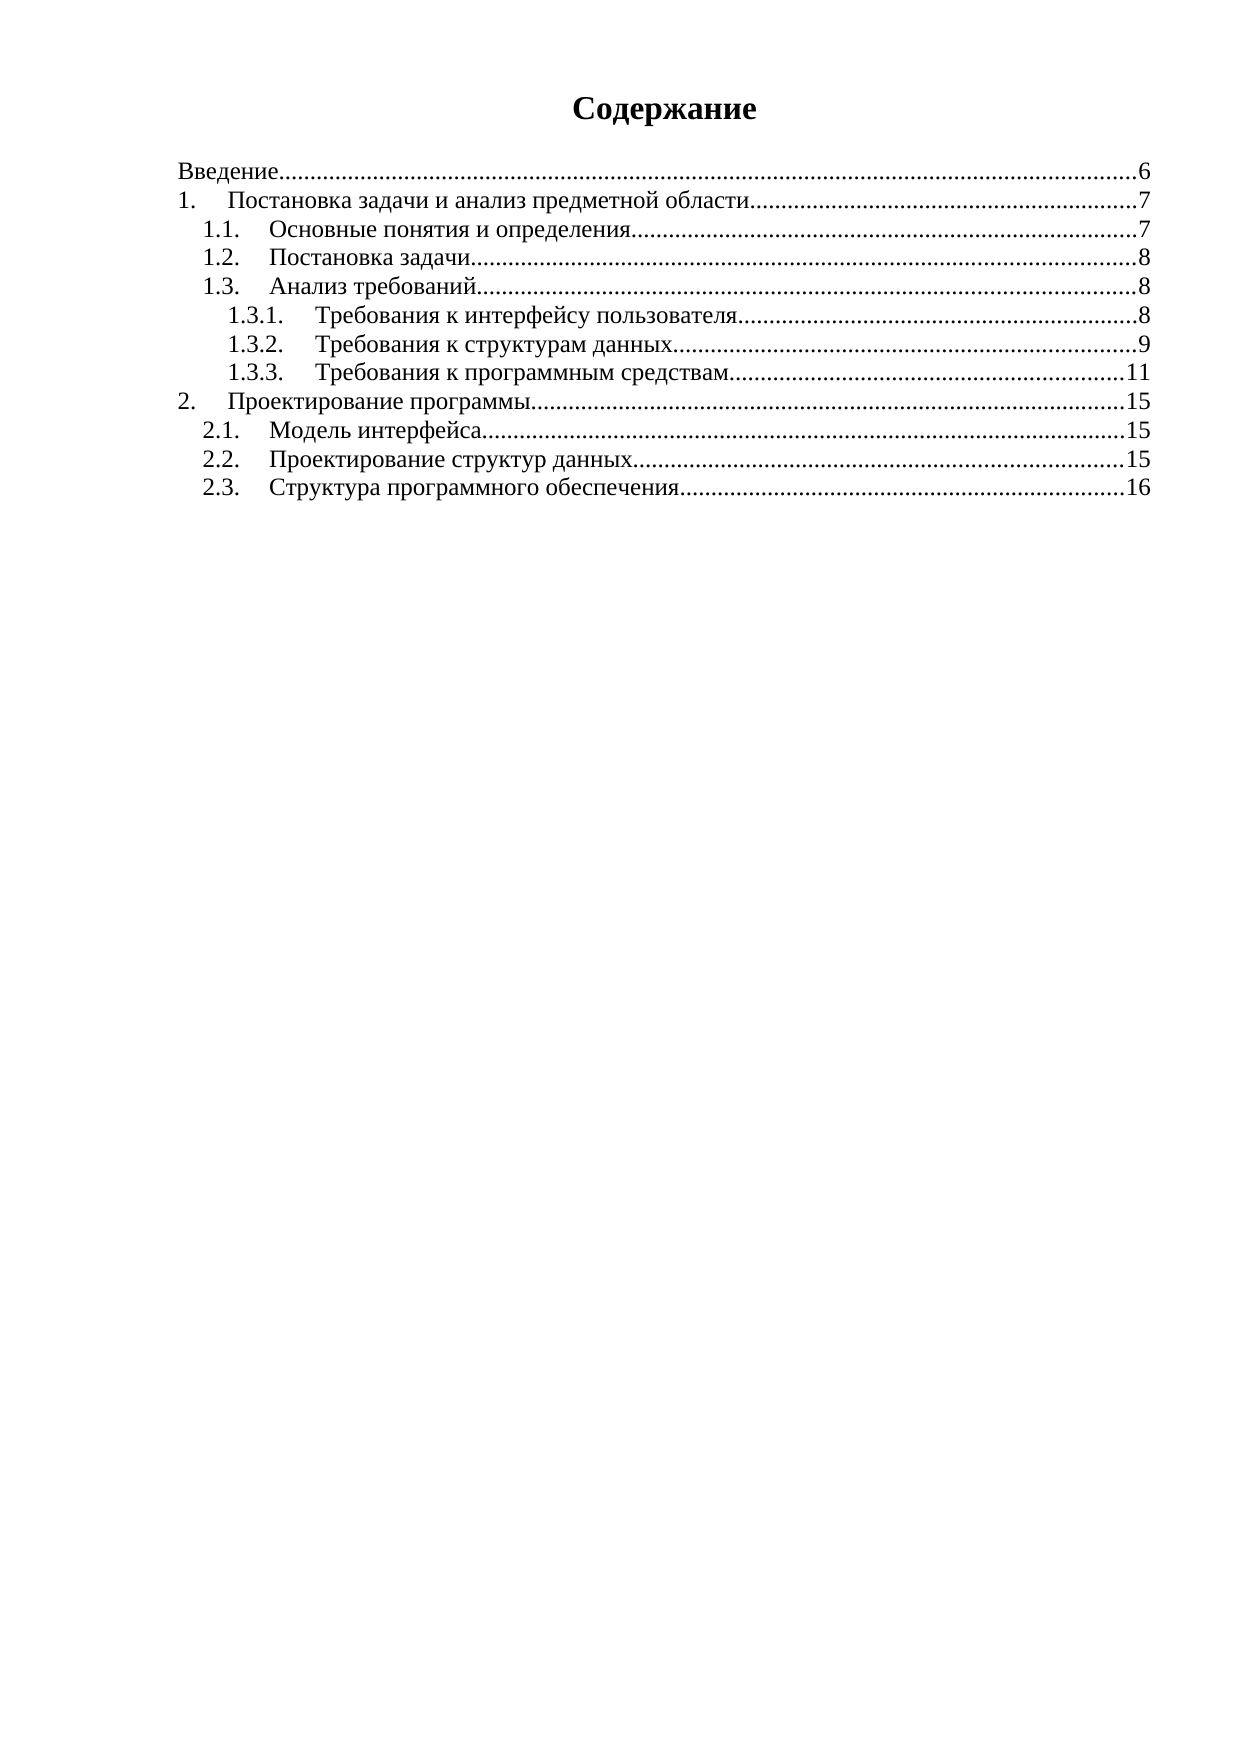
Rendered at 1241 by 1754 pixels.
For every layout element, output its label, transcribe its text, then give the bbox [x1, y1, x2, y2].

text Содержание [177, 89, 1152, 127]
